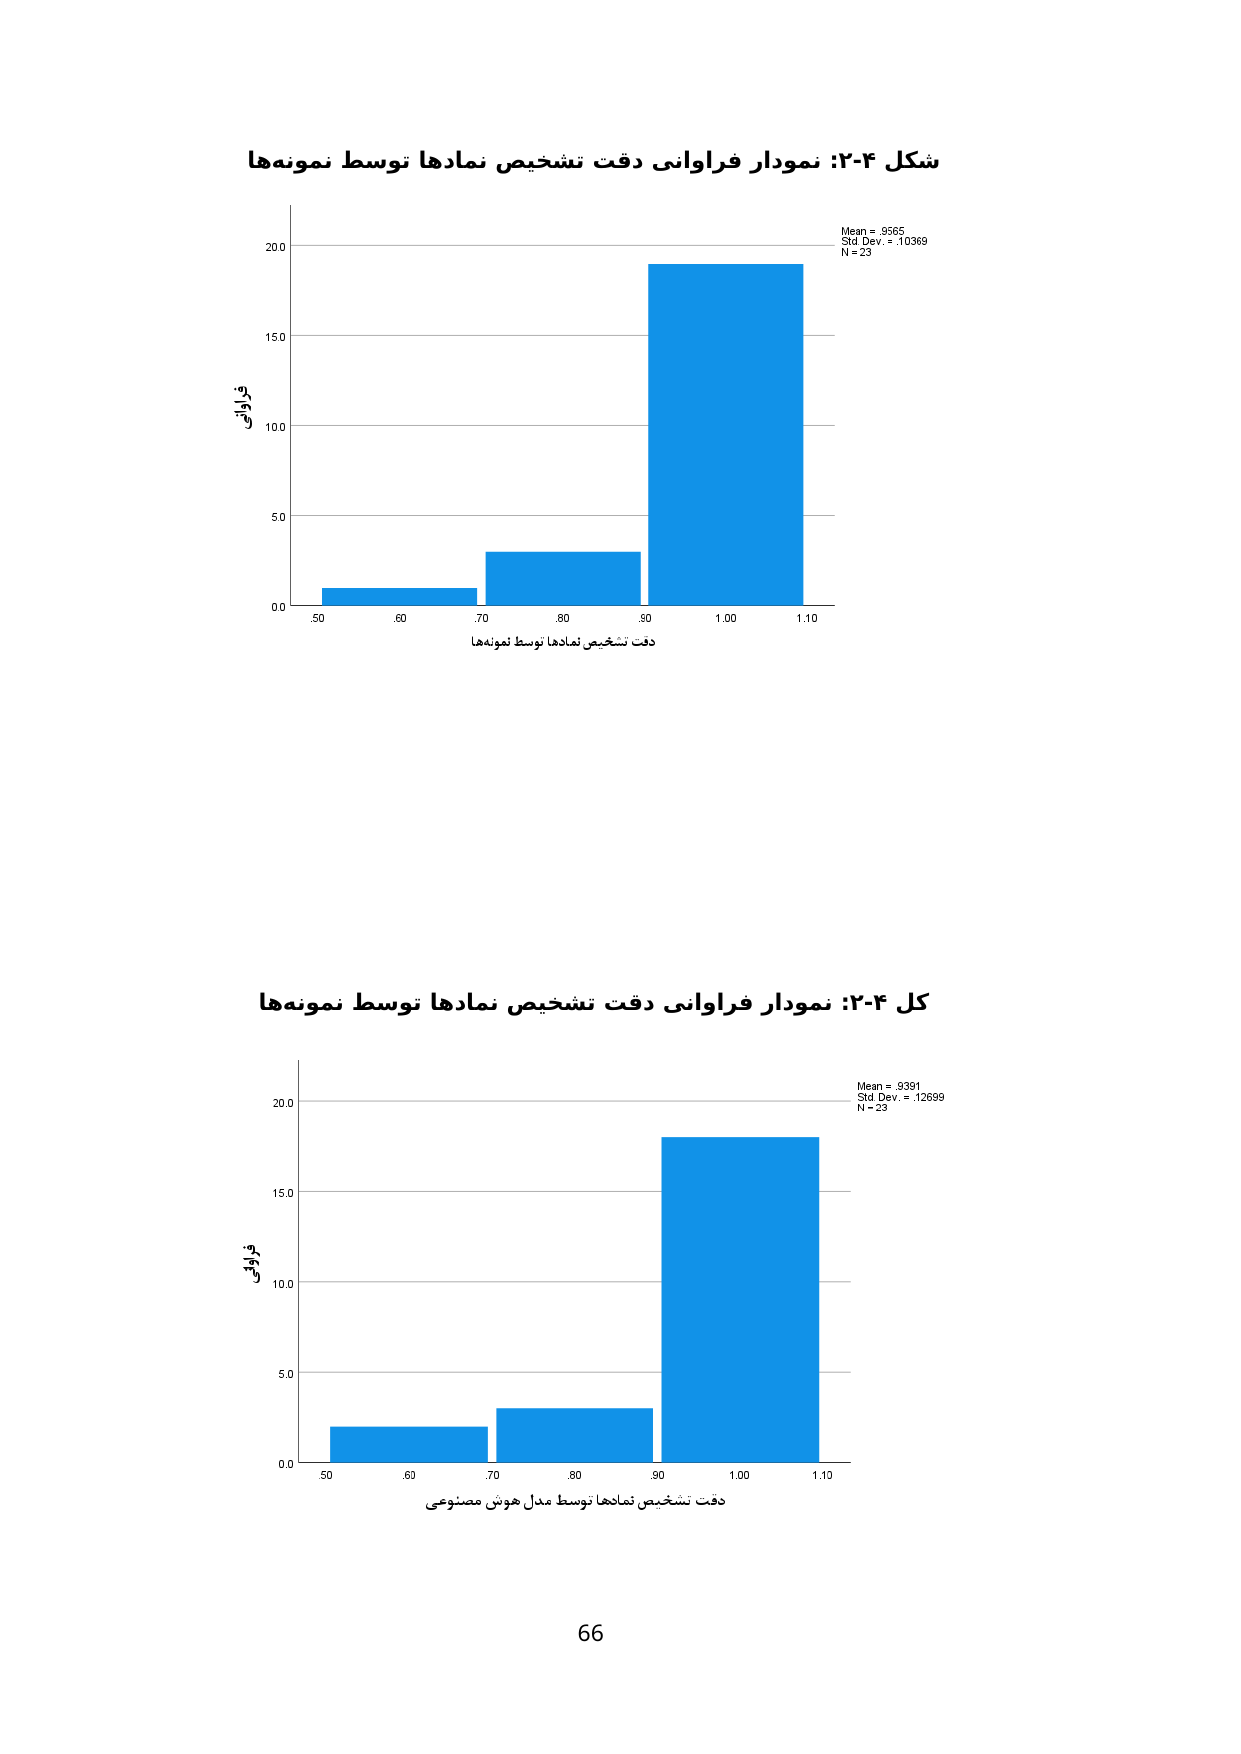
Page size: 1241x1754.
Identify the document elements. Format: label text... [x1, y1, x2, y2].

text شکل ۴-۲: نمودار فراوانی دقت تشخیص نماد‌ها توسط نمونه‌ها [148, 148, 1033, 174]
picture [218, 205, 945, 658]
picture [227, 1060, 965, 1520]
text کل ۴-۲: نمودار فراوانی دقت تشخیص نماد‌ها توسط نمونه‌ها [148, 989, 1033, 1016]
